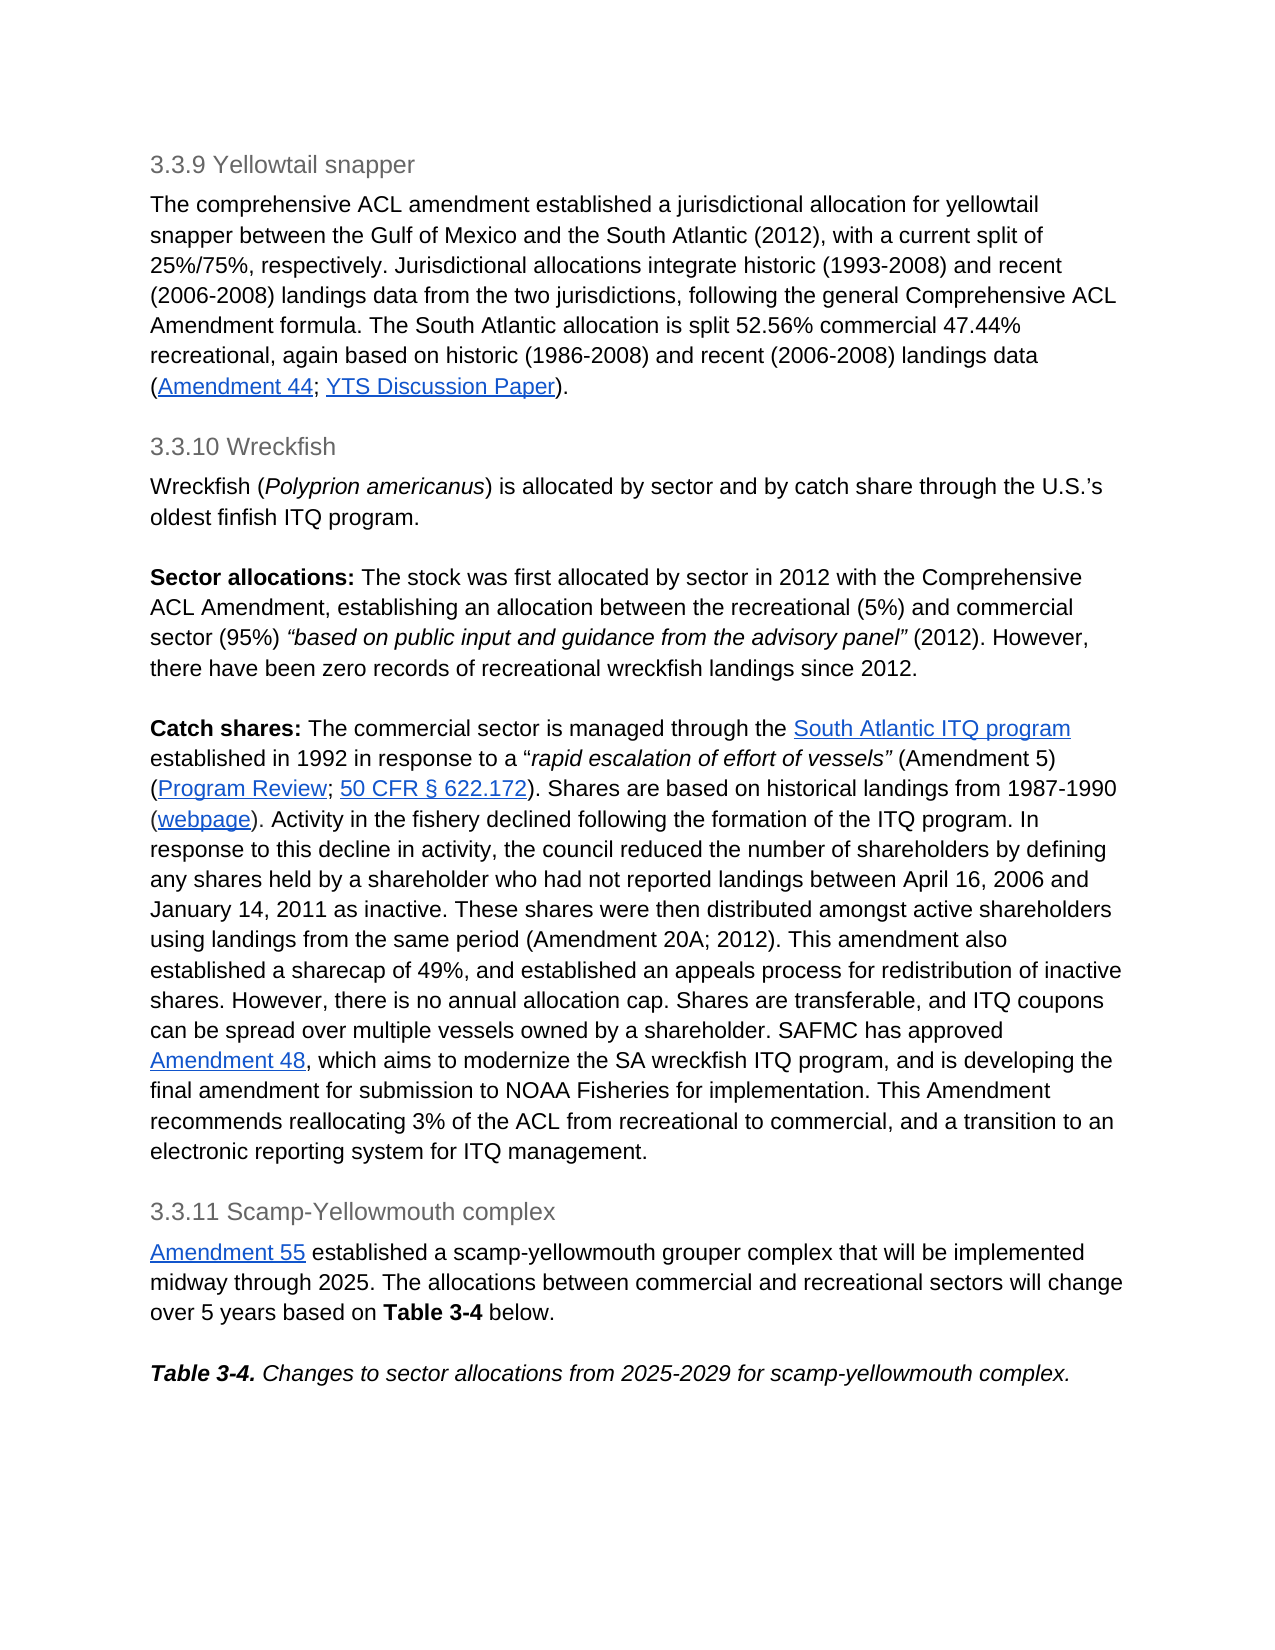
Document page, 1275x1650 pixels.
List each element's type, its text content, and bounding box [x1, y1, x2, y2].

text Catch shares: The commercial sector is managed through the South Atlantic ITQ program established in 1992 in response to a “rapid escalation of effort of vessels” (Amendment 5) (Program Review; 50 CFR § 622.172). Shares are based on historical landings from 1987-1990 (webpage). Activity in the fishery declined following the formation of the ITQ program. In response to this decline in activity, the council reduced the number of shareholders by defining any shares held by a shareholder who had not reported landings between April 16, 2006 and January 14, 2011 as inactive. These shares were then distributed amongst active shareholders using landings from the same period (Amendment 20A; 2012). This amendment also established a sharecap of 49%, and established an appeals process for redistribution of inactive shares. However, there is no annual allocation cap. Shares are transferable, and ITQ coupons can be spread over multiple vessels owned by a shareholder. SAFMC has approved Amendment 48, which aims to modernize the SA wreckfish ITQ program, and is developing the final amendment for submission to NOAA Fisheries for implementation. This Amendment recommends reallocating 3% of the ACL from recreational to commercial, and a transition to an electronic reporting system for ITQ management. [150, 715, 1125, 1164]
text Sector allocations: The stock was first allocated by sector in 2012 with the Comprehensive ACL Amendment, establishing an allocation between the recreational (5%) and commercial sector (95%) “based on public input and guidance from the advisory panel” (2012). However, there have been zero records of recreational wreckfish landings since 2012. [150, 564, 1125, 681]
text Wreckfish (Polyprion americanus) is allocated by sector and by catch share through the U.S.’s oldest finfish ITQ program. [150, 473, 1125, 530]
subtitle 3.3.10 Wreckfish [150, 432, 1125, 461]
text Amendment 55 established a scamp-yellowmouth grouper complex that will be implemented midway through 2025. The allocations between commercial and recreational sectors will change over 5 years based on Table 3-4 below. [150, 1239, 1125, 1325]
text The comprehensive ACL amendment established a jurisdictional allocation for yellowtail snapper between the Gulf of Mexico and the South Atlantic (2012), with a current split of 25%/75%, respectively. Jurisdictional allocations integrate historic (1993-2008) and recent (2006-2008) landings data from the two jurisdictions, following the general Comprehensive ACL Amendment formula. The South Atlantic allocation is split 52.56% commercial 47.44% recreational, again based on historic (1986-2008) and recent (2006-2008) landings data (Amendment 44; YTS Discussion Paper). [150, 191, 1125, 399]
text Table 3-4. Changes to sector allocations from 2025-2029 for scamp-yellowmouth complex. [150, 1359, 1125, 1386]
subtitle 3.3.9 Yellowtail snapper [150, 150, 1125, 179]
subtitle 3.3.11 Scamp-Yellowmouth complex [150, 1197, 1125, 1226]
